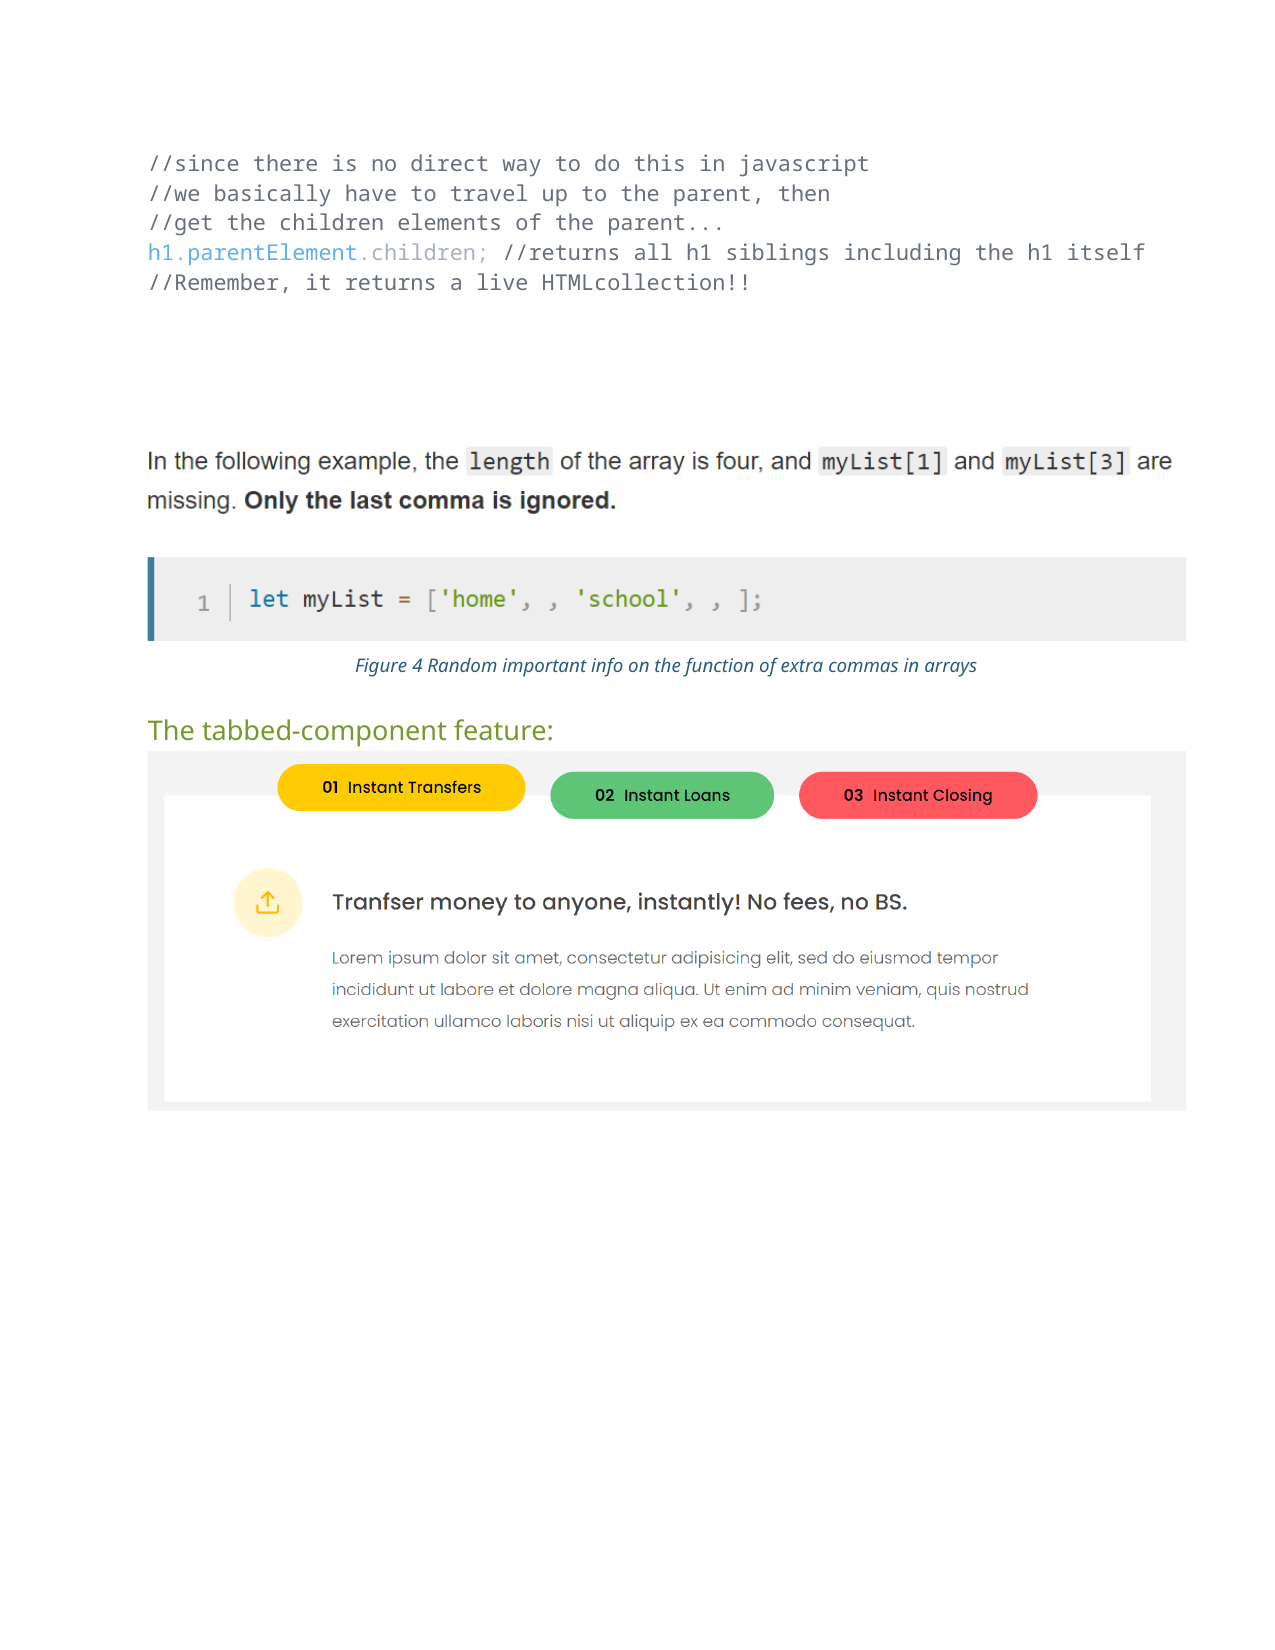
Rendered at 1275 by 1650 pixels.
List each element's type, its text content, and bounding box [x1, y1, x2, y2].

text //we basically have to travel up to the parent, then [148, 177, 1186, 207]
text //get the children elements of the parent... [148, 207, 1186, 237]
text h1.parentElement.children; //returns all h1 siblings including the h1 itself [148, 237, 1186, 267]
text //Remember, it returns a live HTMLcollection!! [148, 267, 1186, 297]
picture [147, 428, 1187, 643]
subtitle The tabbed-component feature: [148, 712, 1186, 748]
picture [147, 751, 1187, 1111]
text //since there is no direct way to do this in javascript [148, 148, 1186, 177]
